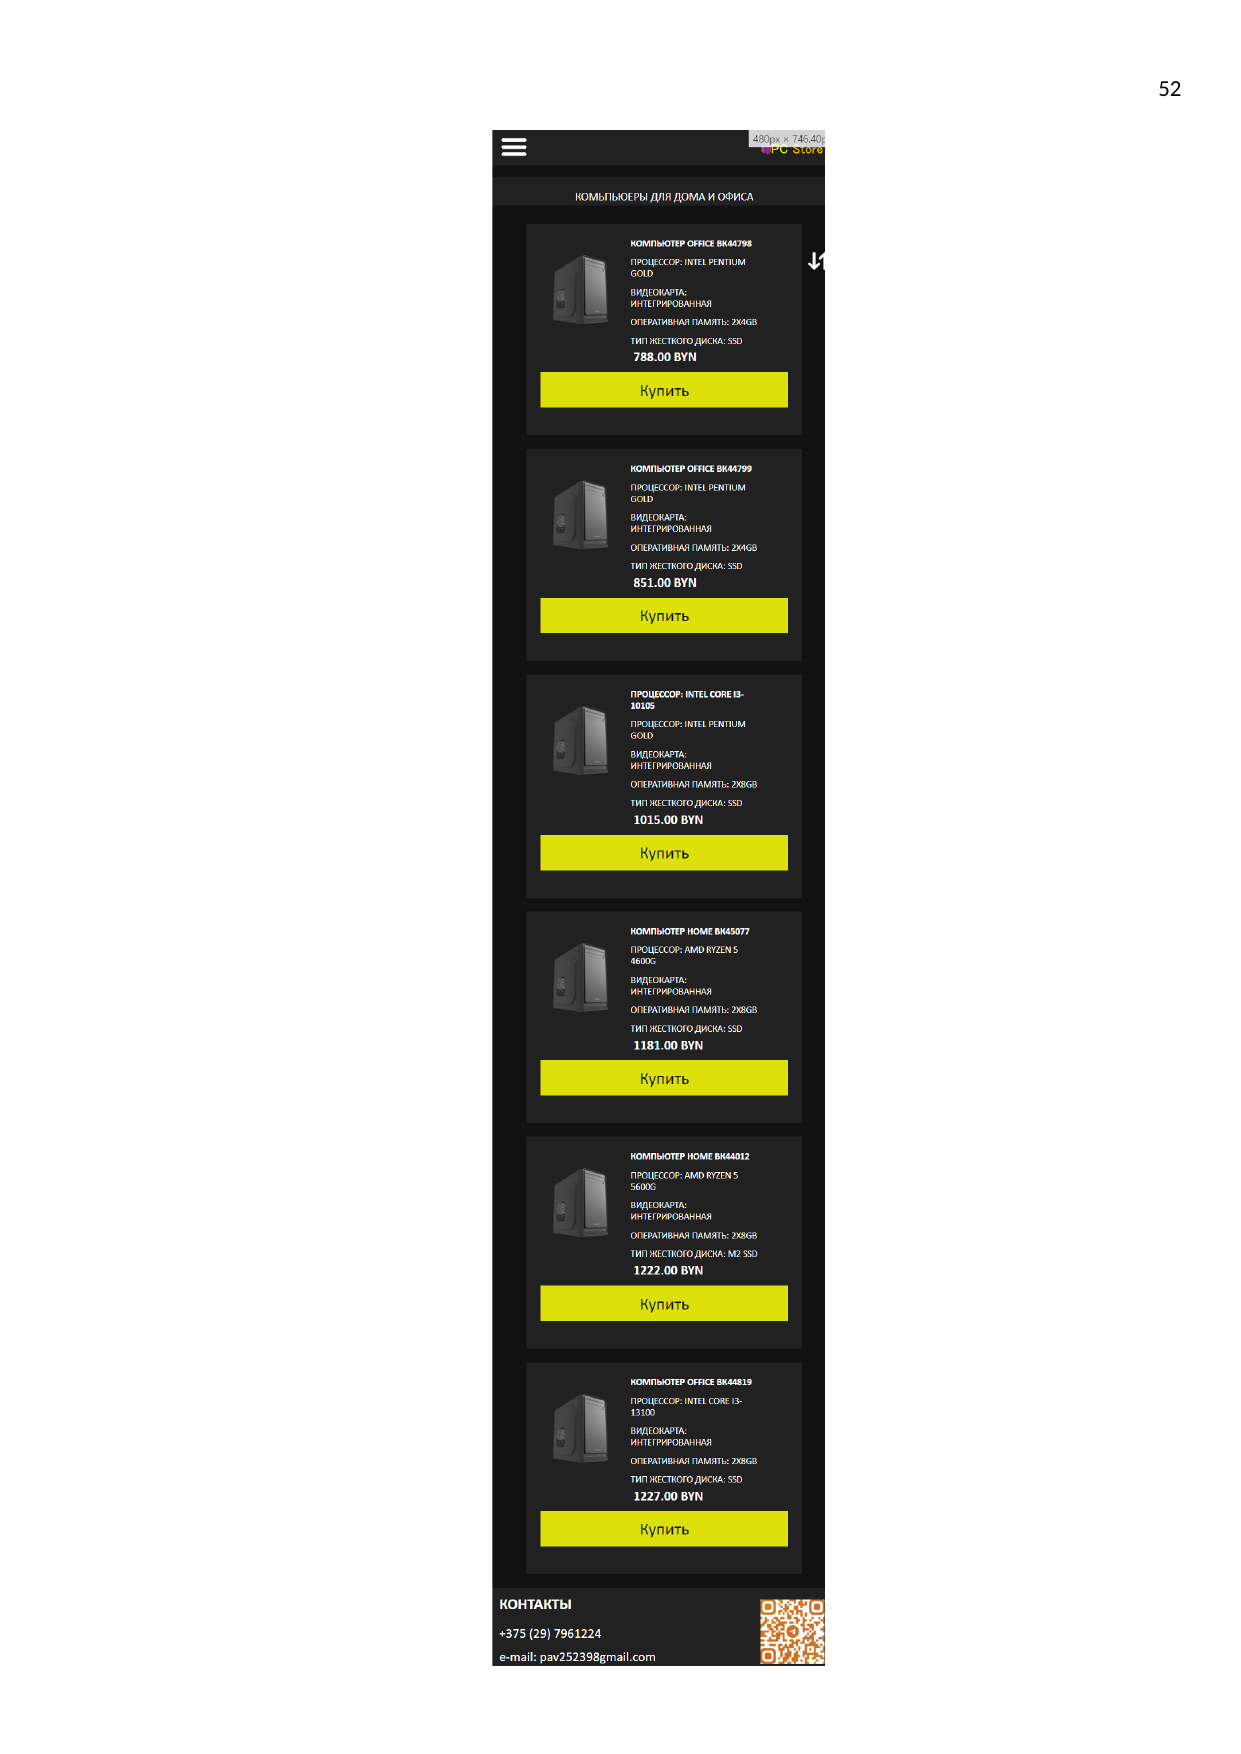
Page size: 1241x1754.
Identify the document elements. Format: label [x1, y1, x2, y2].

picture [492, 130, 825, 1666]
